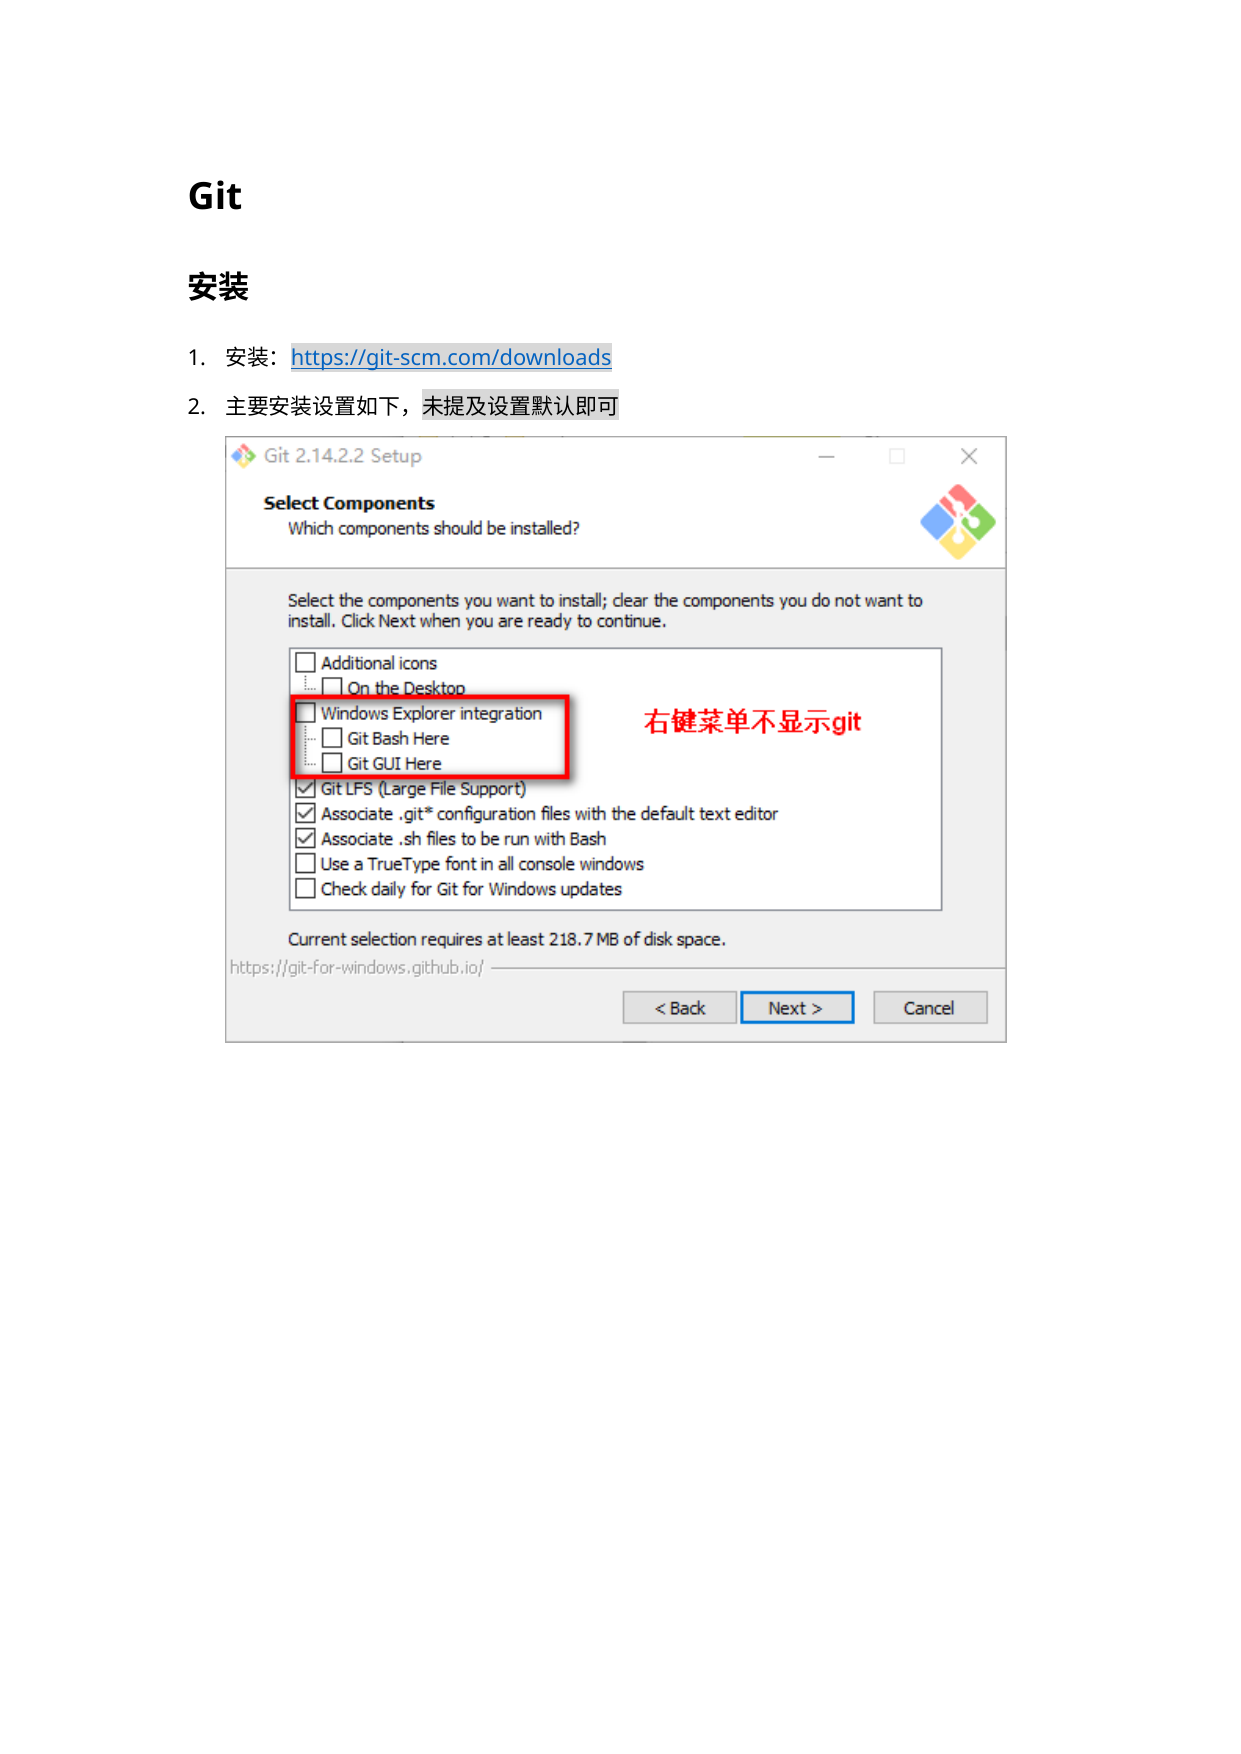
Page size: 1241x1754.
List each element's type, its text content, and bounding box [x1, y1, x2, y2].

list 安装：https://git-scm.com/downloads [187, 340, 1053, 373]
picture [225, 436, 1007, 1043]
list 主要安装设置如下，未提及设置默认即可 [187, 388, 1053, 421]
list Git [187, 162, 1053, 227]
list 安装 [187, 252, 1053, 317]
